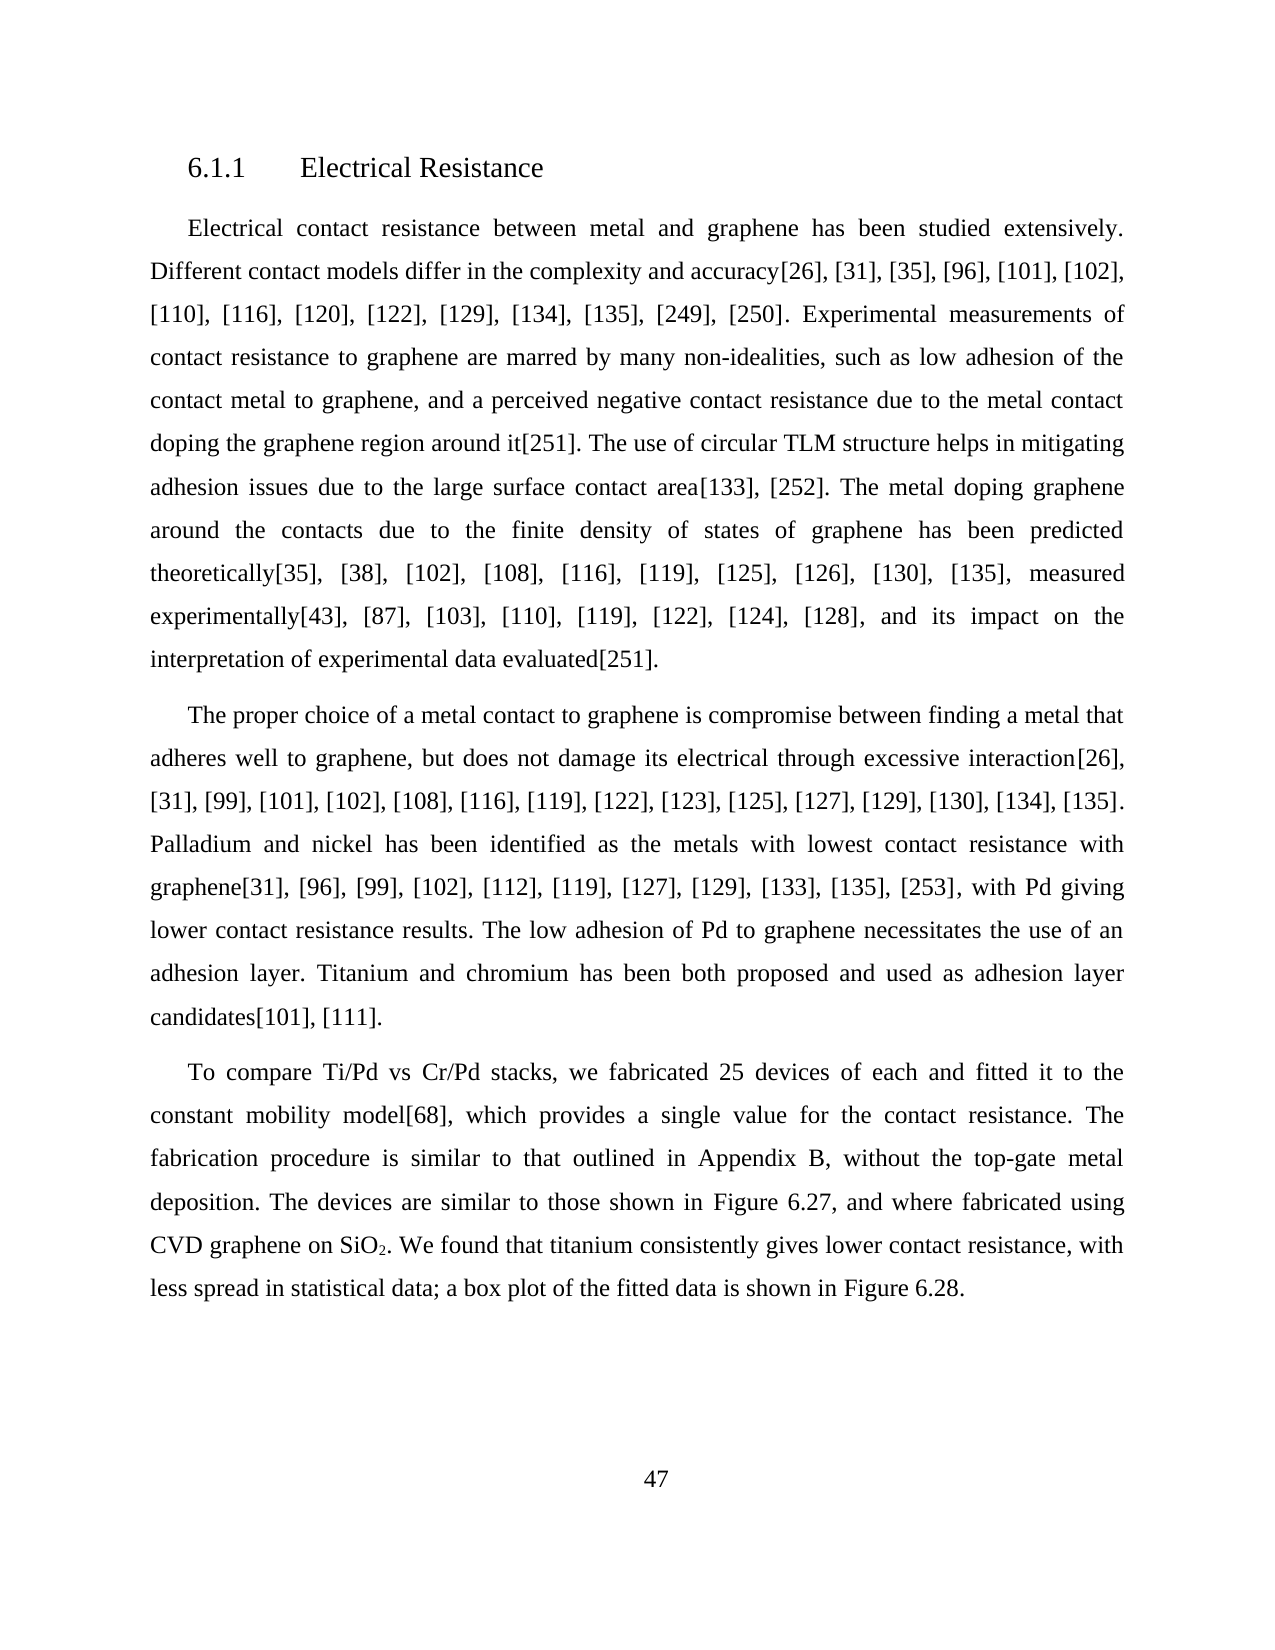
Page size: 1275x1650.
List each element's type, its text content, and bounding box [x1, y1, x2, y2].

text The proper choice of a metal contact to graphene is compromise between finding a metal that adheres well to graphene, but does not damage its electrical through excessive interaction[26], [31], [99], [101], [102], [108], [116], [119], [122], [123], [125], [127], [129], [130], [134], [135]. Palladium and nickel has been identified as the metals with lowest contact resistance with graphene[31], [96], [99], [102], [112], [119], [127], [129], [133], [135], [253], with Pd giving lower contact resistance results. The low adhesion of Pd to graphene necessitates the use of an adhesion layer. Titanium and chromium has been both proposed and used as adhesion layer candidates[101], [111]. [150, 700, 1125, 1030]
text Electrical contact resistance between metal and graphene has been studied extensively. Different contact models differ in the complexity and accuracy[26], [31], [35], [96], [101], [102], [110], [116], [120], [122], [129], [134], [135], [249], [250]. Experimental measurements of contact resistance to graphene are marred by many non-idealities, such as low adhesion of the contact metal to graphene, and a perceived negative contact resistance due to the metal contact doping the graphene region around it[251]. The use of circular TLM structure helps in mitigating adhesion issues due to the large surface contact area[133], [252]. The metal doping graphene around the contacts due to the finite density of states of graphene has been predicted theoretically[35], [38], [102], [108], [116], [119], [125], [126], [130], [135], measured experimentally[43], [87], [103], [110], [119], [122], [124], [128], and its impact on the interpretation of experimental data evaluated[251]. [150, 213, 1125, 673]
subtitle Electrical Resistance [187, 150, 1125, 183]
